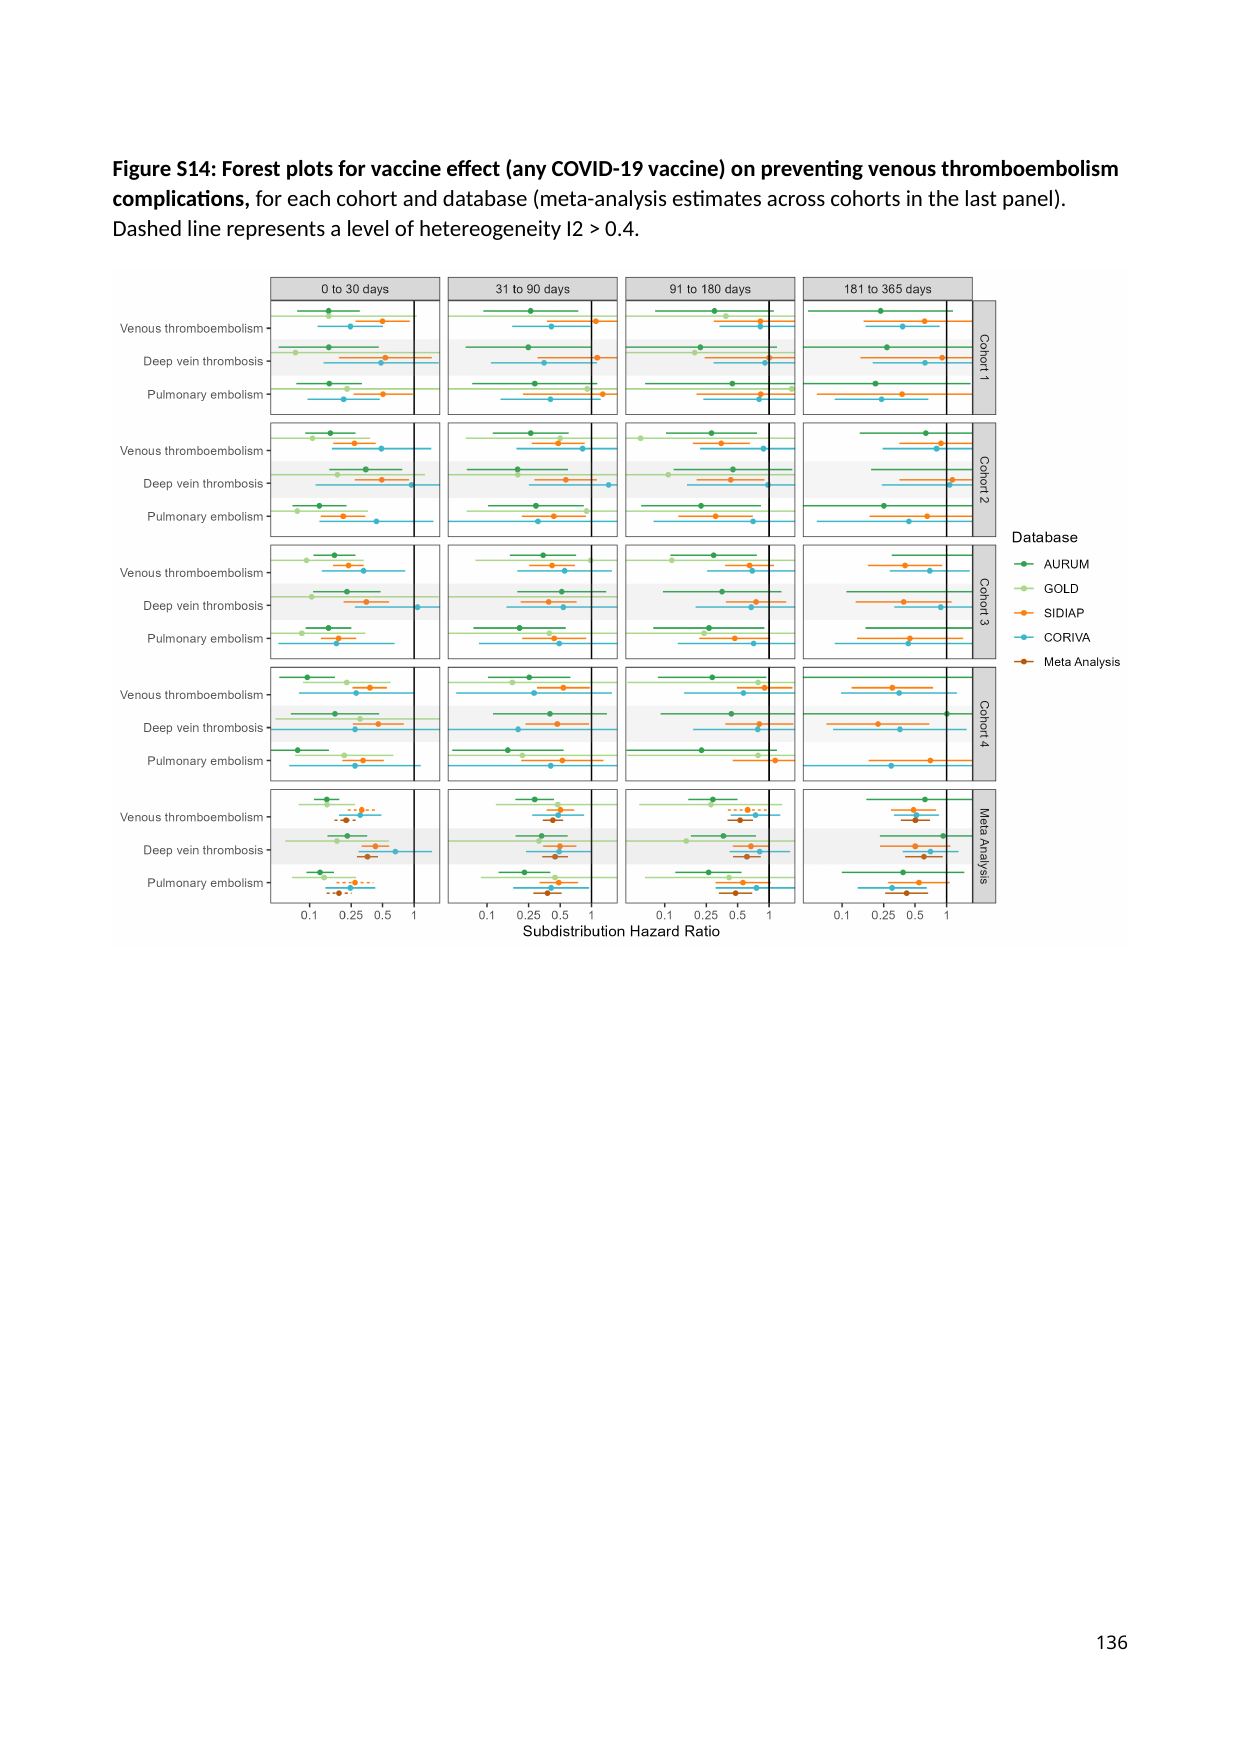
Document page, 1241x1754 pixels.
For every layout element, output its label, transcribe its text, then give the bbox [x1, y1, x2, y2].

subtitle Figure S14: Forest plots for vaccine effect (any COVID-19 vaccine) on preventing venous thromboembolism complications, for each cohort and database (meta-analysis estimates across cohorts in the last panel). Dashed line represents a level of hetereogeneity I2 > 0.4. [112, 154, 1128, 243]
picture [112, 269, 1128, 947]
